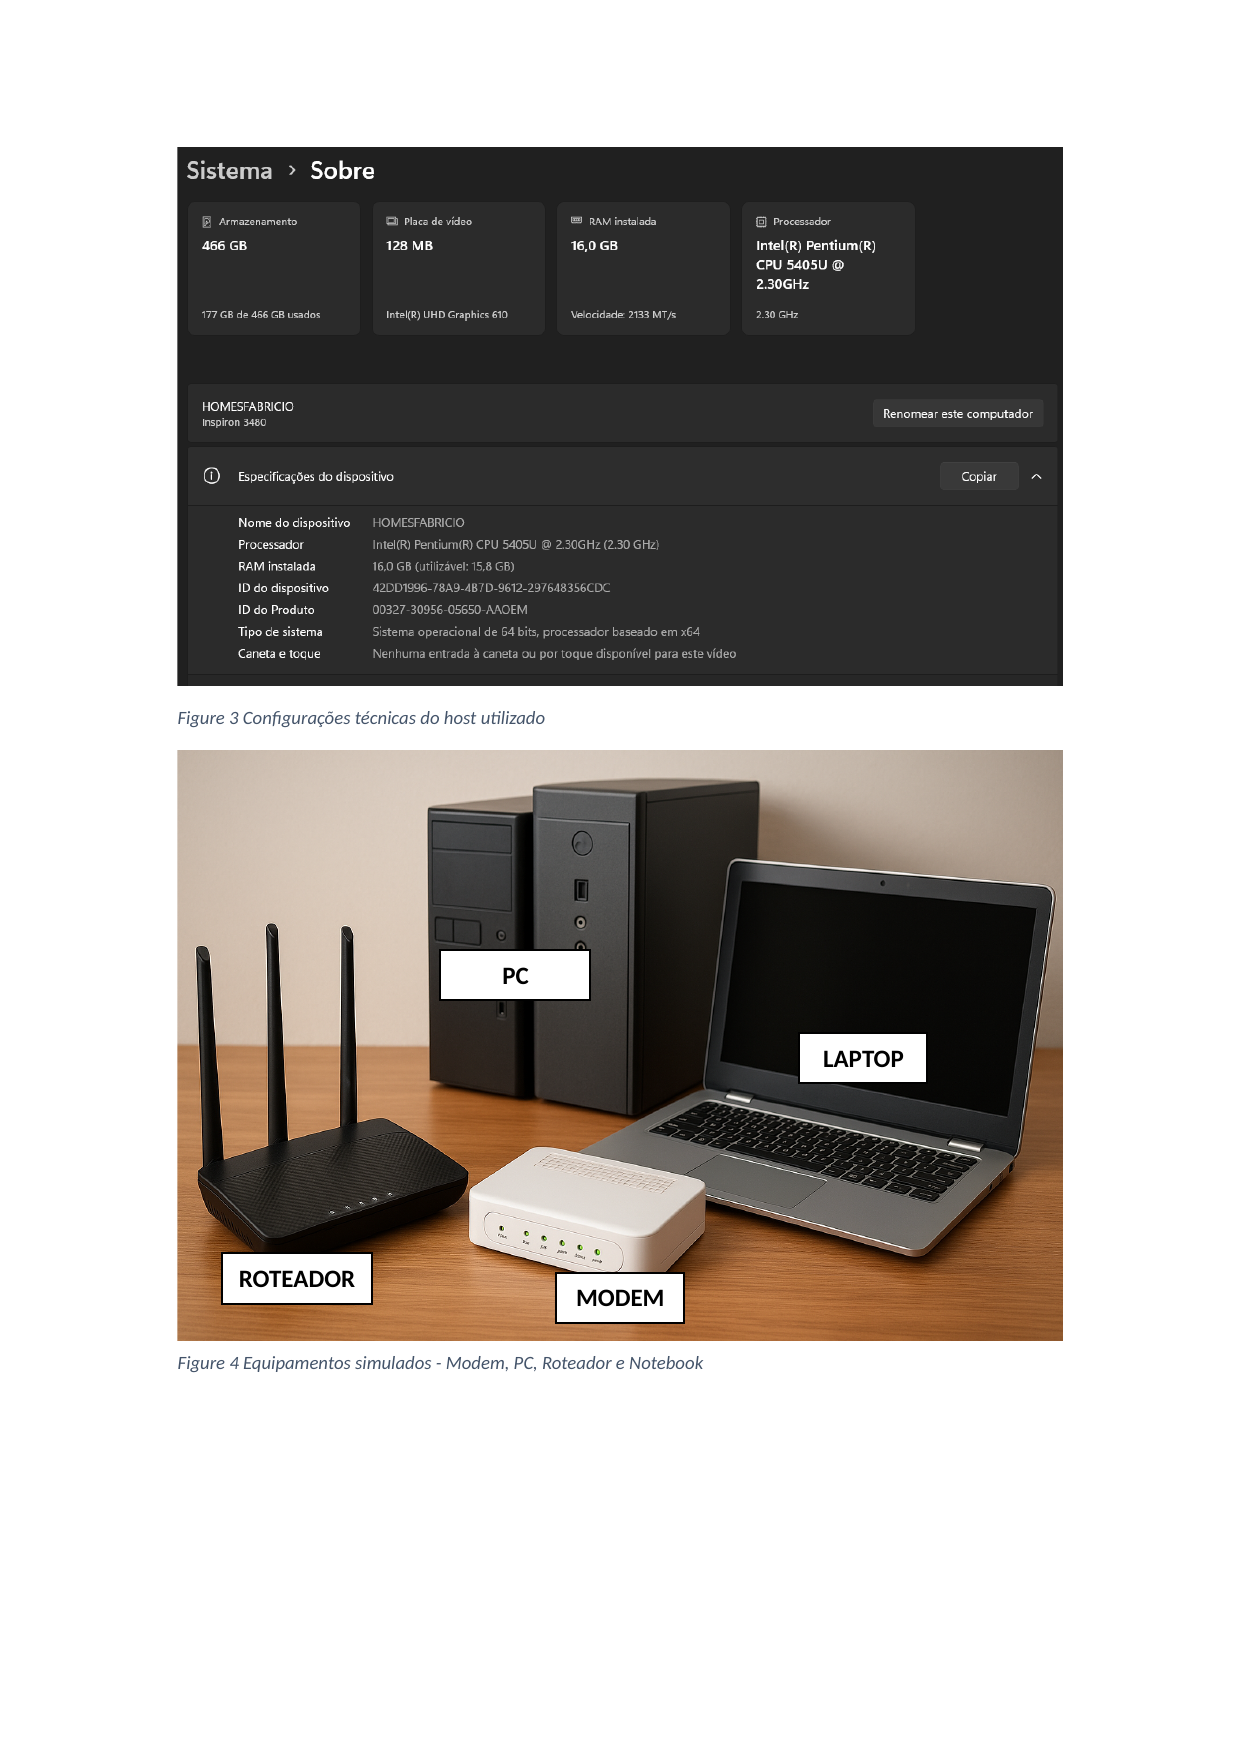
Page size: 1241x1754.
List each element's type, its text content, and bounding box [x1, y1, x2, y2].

picture [177, 750, 1063, 1341]
picture [177, 147, 1063, 686]
text Figure 3 Configurações técnicas do host utilizado [177, 706, 1063, 729]
